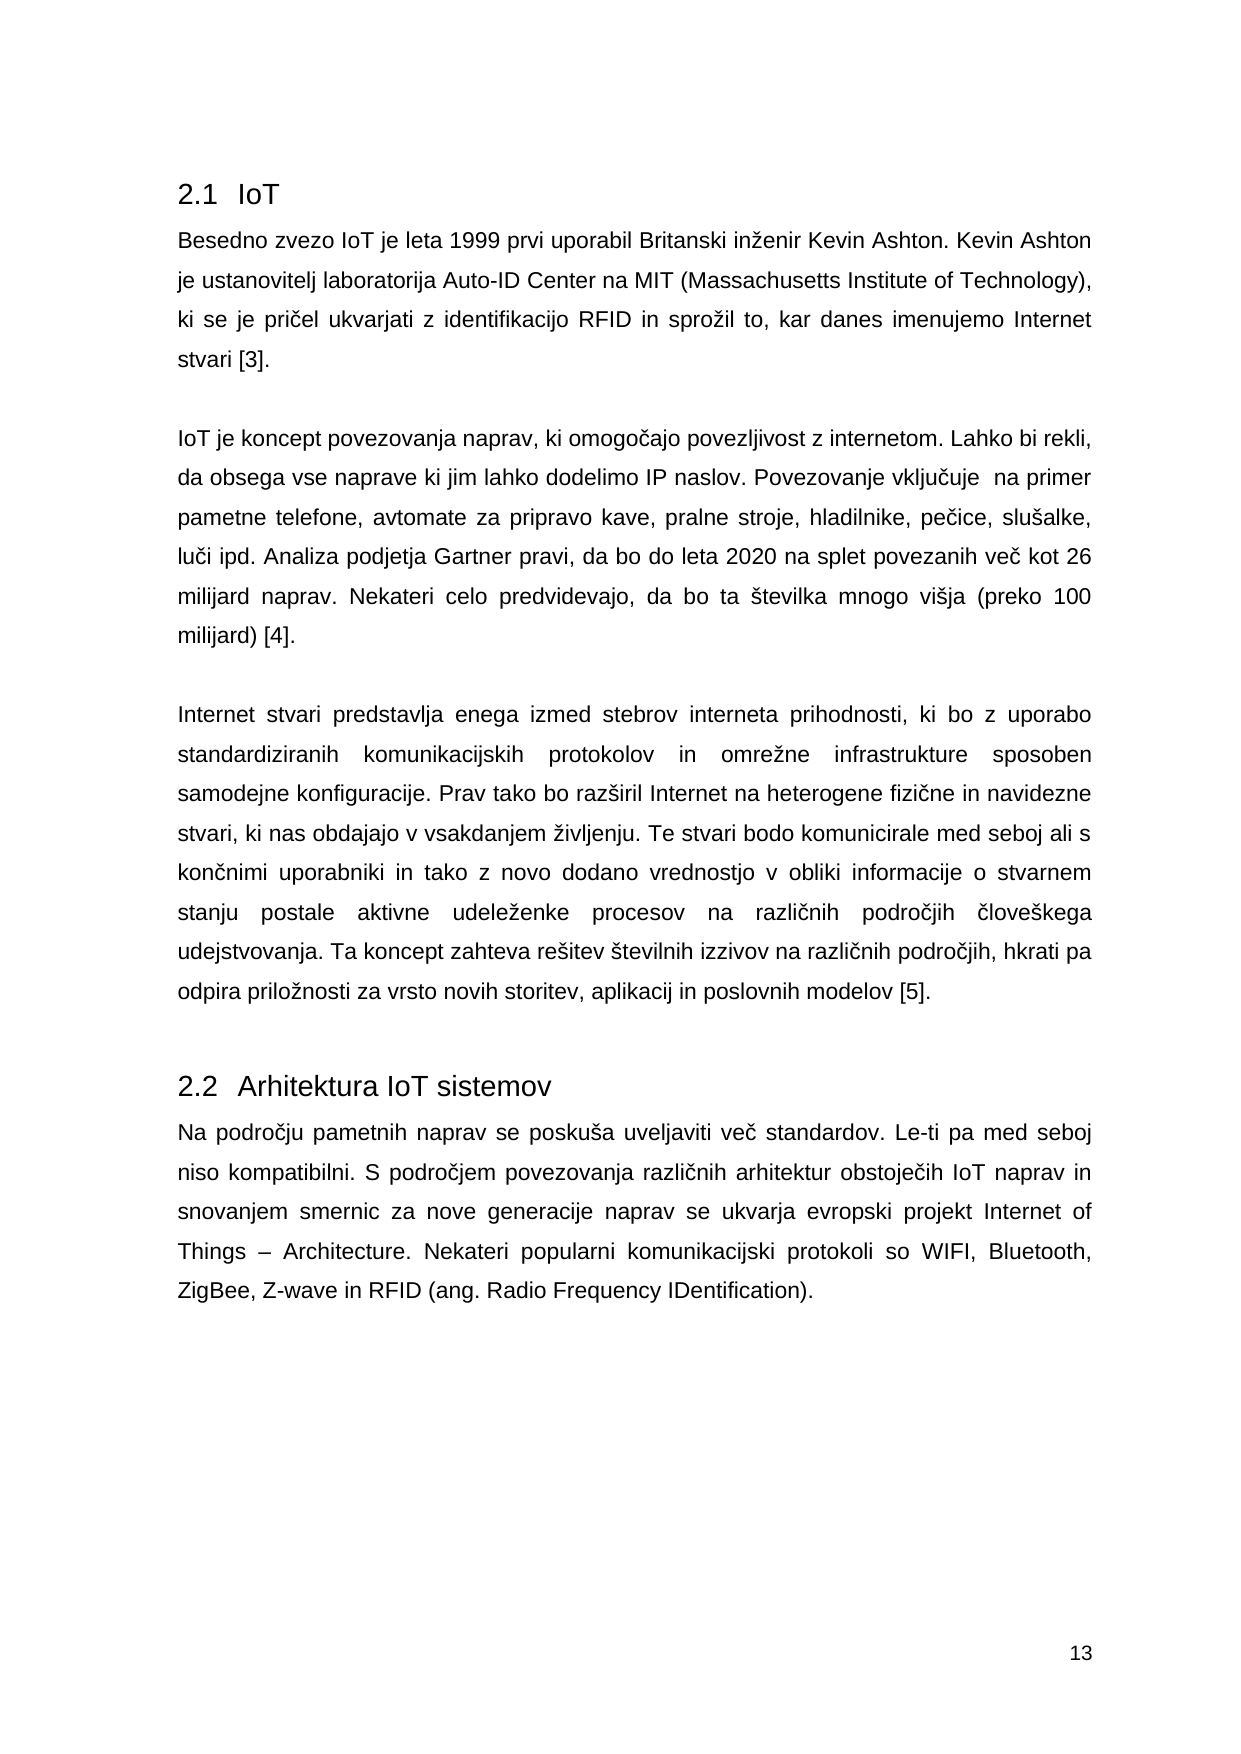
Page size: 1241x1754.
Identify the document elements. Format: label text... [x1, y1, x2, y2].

subtitle IoT [177, 177, 1092, 211]
text IoT je koncept povezovanja naprav, ki omogočajo povezljivost z internetom. Lahko bi rekli, da obsega vse naprave ki jim lahko dodelimo IP naslov. Povezovanje vključuje na primer pametne telefone, avtomate za pripravo kave, pralne stroje, hladilnike, pečice, slušalke, luči ipd. Analiza podjetja Gartner pravi, da bo do leta 2020 na splet povezanih več kot 26 milijard naprav. Nekateri celo predvidevajo, da bo ta številka mnogo višja (preko 100 milijard) [4]. [177, 425, 1092, 649]
text Na področju pametnih naprav se poskuša uveljaviti več standardov. Le-ti pa med seboj niso kompatibilni. S področjem povezovanja različnih arhitektur obstoječih IoT naprav in snovanjem smernic za nove generacije naprav se ukvarja evropski projekt Internet of Things – Architecture. Nekateri popularni komunikacijski protokoli so WIFI, Bluetooth, ZigBee, Z-wave in RFID (ang. Radio Frequency IDentification). [177, 1119, 1092, 1304]
text Besedno zvezo IoT je leta 1999 prvi uporabil Britanski inženir Kevin Ashton. Kevin Ashton je ustanovitelj laboratorija Auto-ID Center na MIT (Massachusetts Institute of Technology), ki se je pričel ukvarjati z identifikacijo RFID in sprožil to, kar danes imenujemo Internet stvari [3]. [177, 227, 1092, 372]
text Internet stvari predstavlja enega izmed stebrov interneta prihodnosti, ki bo z uporabo standardiziranih komunikacijskih protokolov in omrežne infrastrukture sposoben samodejne konfiguracije. Prav tako bo razširil Internet na heterogene fizične in navidezne stvari, ki nas obdajajo v vsakdanjem življenju. Te stvari bodo komunicirale med seboj ali s končnimi uporabniki in tako z novo dodano vrednostjo v obliki informacije o stvarnem stanju postale aktivne udeleženke procesov na različnih področjih človeškega udejstvovanja. Ta koncept zahteva rešitev številnih izzivov na različnih področjih, hkrati pa odpira priložnosti za vrsto novih storitev, aplikacij in poslovnih modelov [5]. [177, 701, 1092, 1004]
subtitle Arhitektura IoT sistemov [177, 1069, 1092, 1103]
